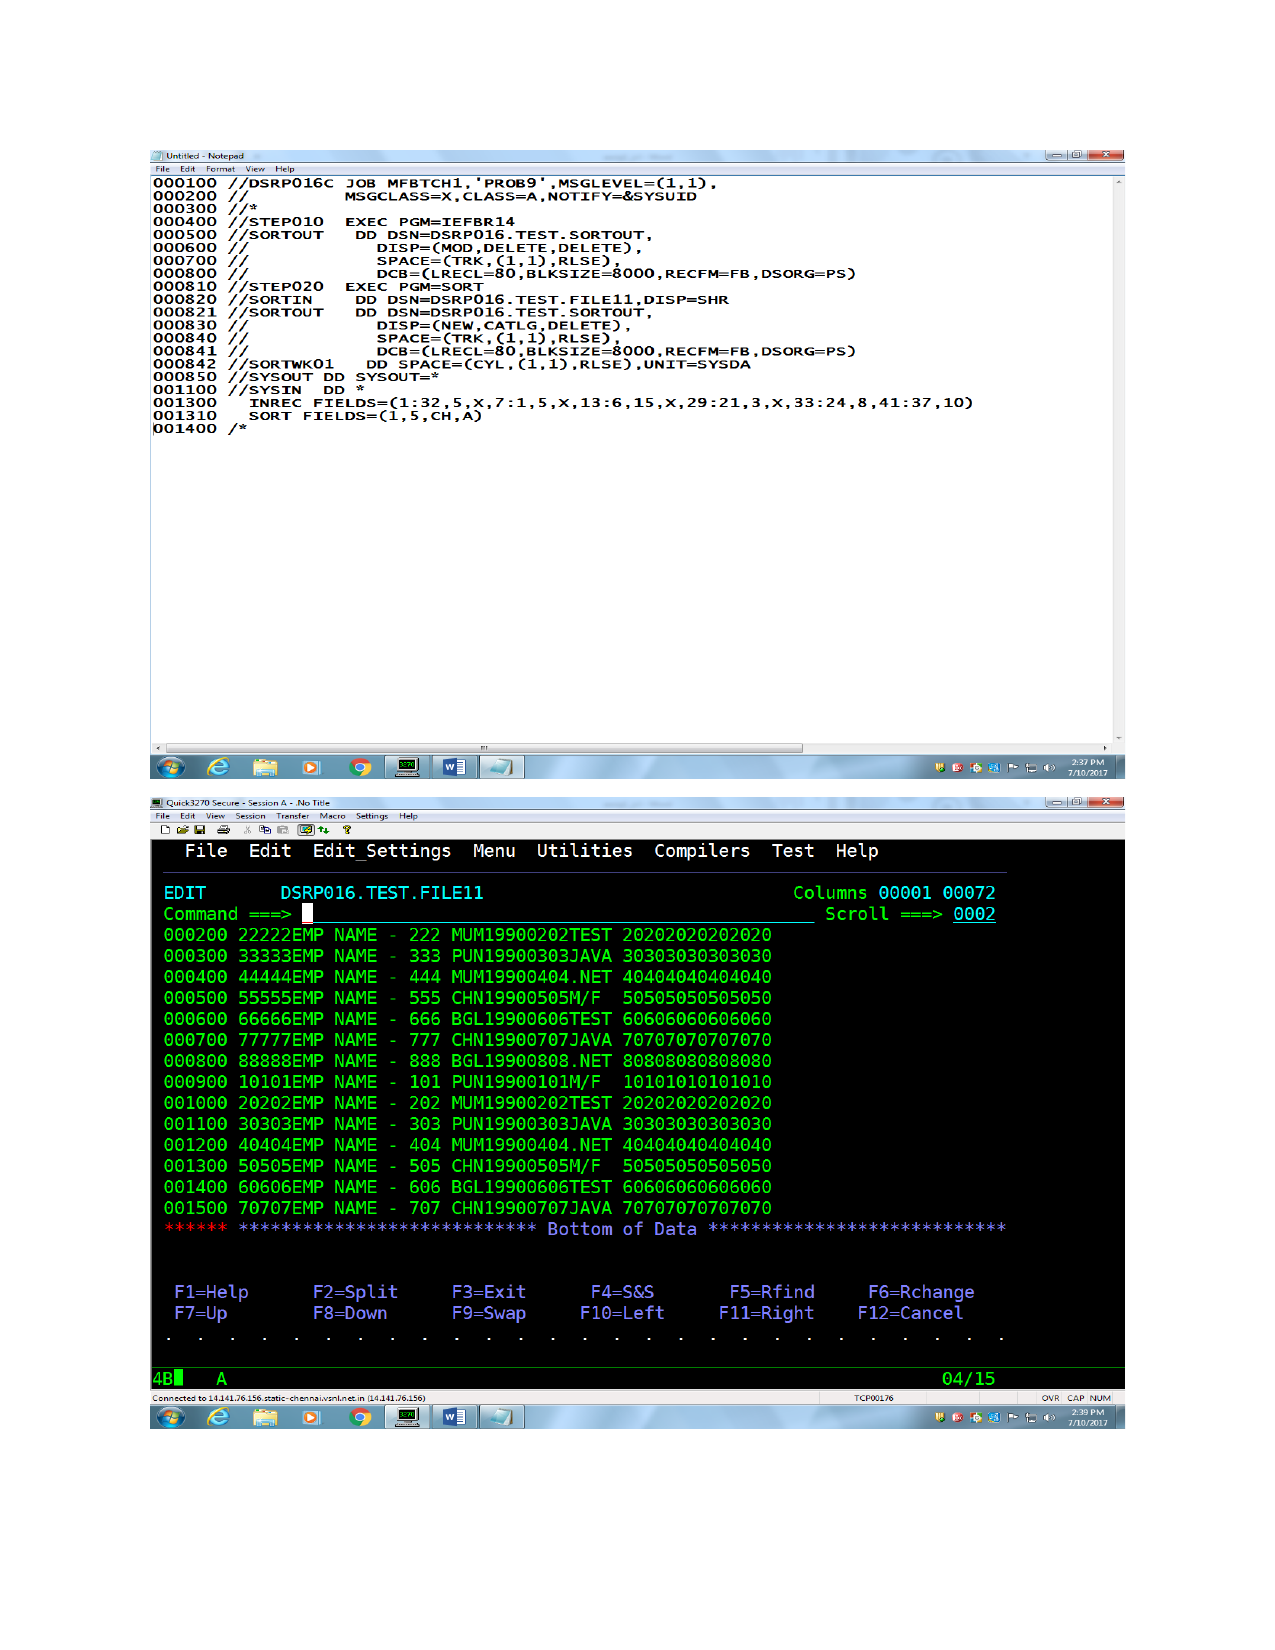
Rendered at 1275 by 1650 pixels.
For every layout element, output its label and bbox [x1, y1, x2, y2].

picture [150, 797, 1125, 1429]
picture [150, 150, 1125, 779]
